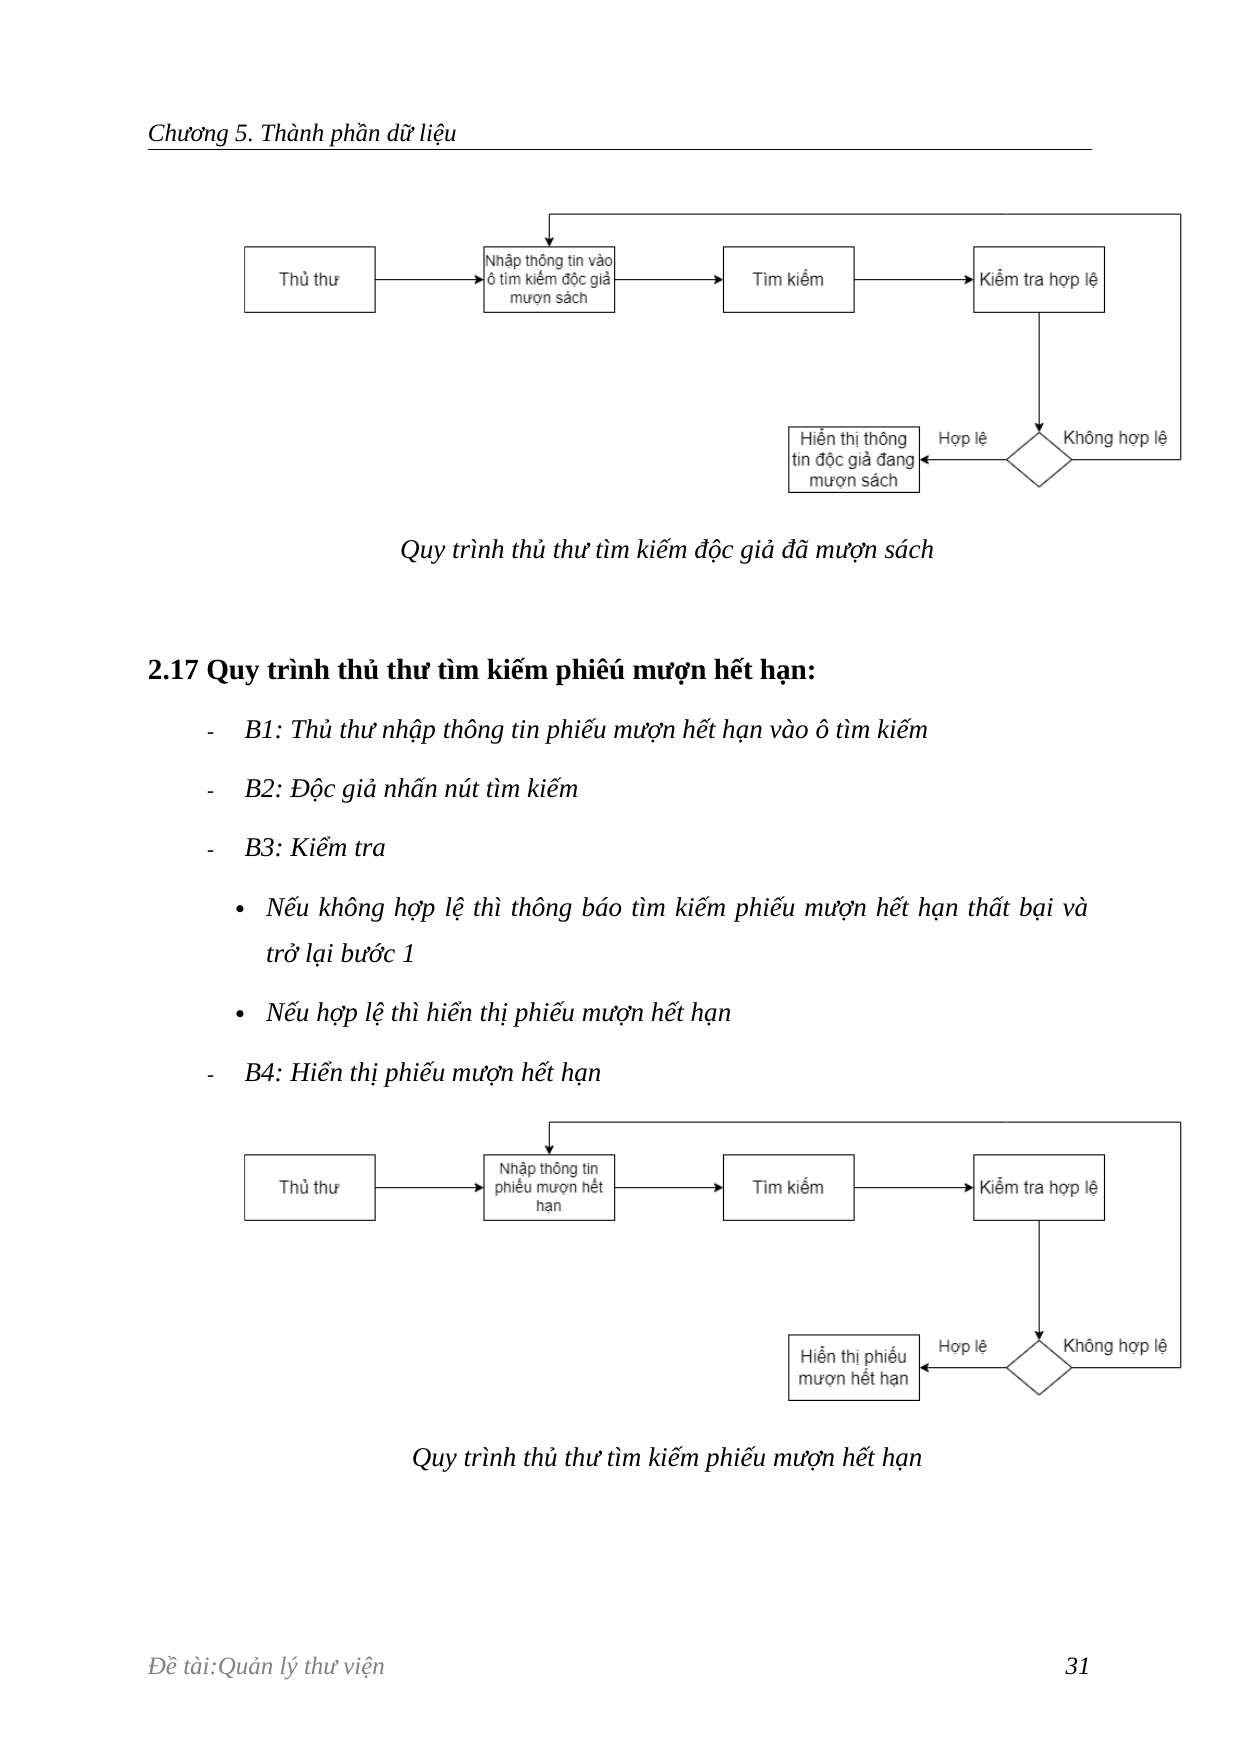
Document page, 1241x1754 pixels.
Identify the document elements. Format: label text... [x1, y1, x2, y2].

picture [244, 206, 1190, 493]
list B1: Thủ thư nhập thông tin phiếu mượn hết hạn vào ô tìm kiếm [207, 713, 1092, 744]
subtitle Quy trình thủ thư tìm kiếm phiêú mượn hết hạn: [148, 642, 1092, 688]
text Quy trình thủ thư tìm kiếm phiếu mượn hết hạn [244, 1441, 1092, 1472]
picture [244, 1115, 1190, 1401]
text Quy trình thủ thư tìm kiếm độc giả đã mượn sách [244, 533, 1092, 564]
list Nếu không hợp lệ thì thông báo tìm kiếm phiếu mượn hết hạn thất bại và trở lại bước 1 [236, 891, 1092, 968]
list B2: Độc giả nhấn nút tìm kiếm [207, 772, 1092, 803]
list B4: Hiển thị phiếu mượn hết hạn [207, 1056, 1092, 1087]
list B3: Kiểm tra [207, 832, 1092, 863]
list Nếu hợp lệ thì hiển thị phiếu mượn hết hạn [236, 997, 1092, 1028]
